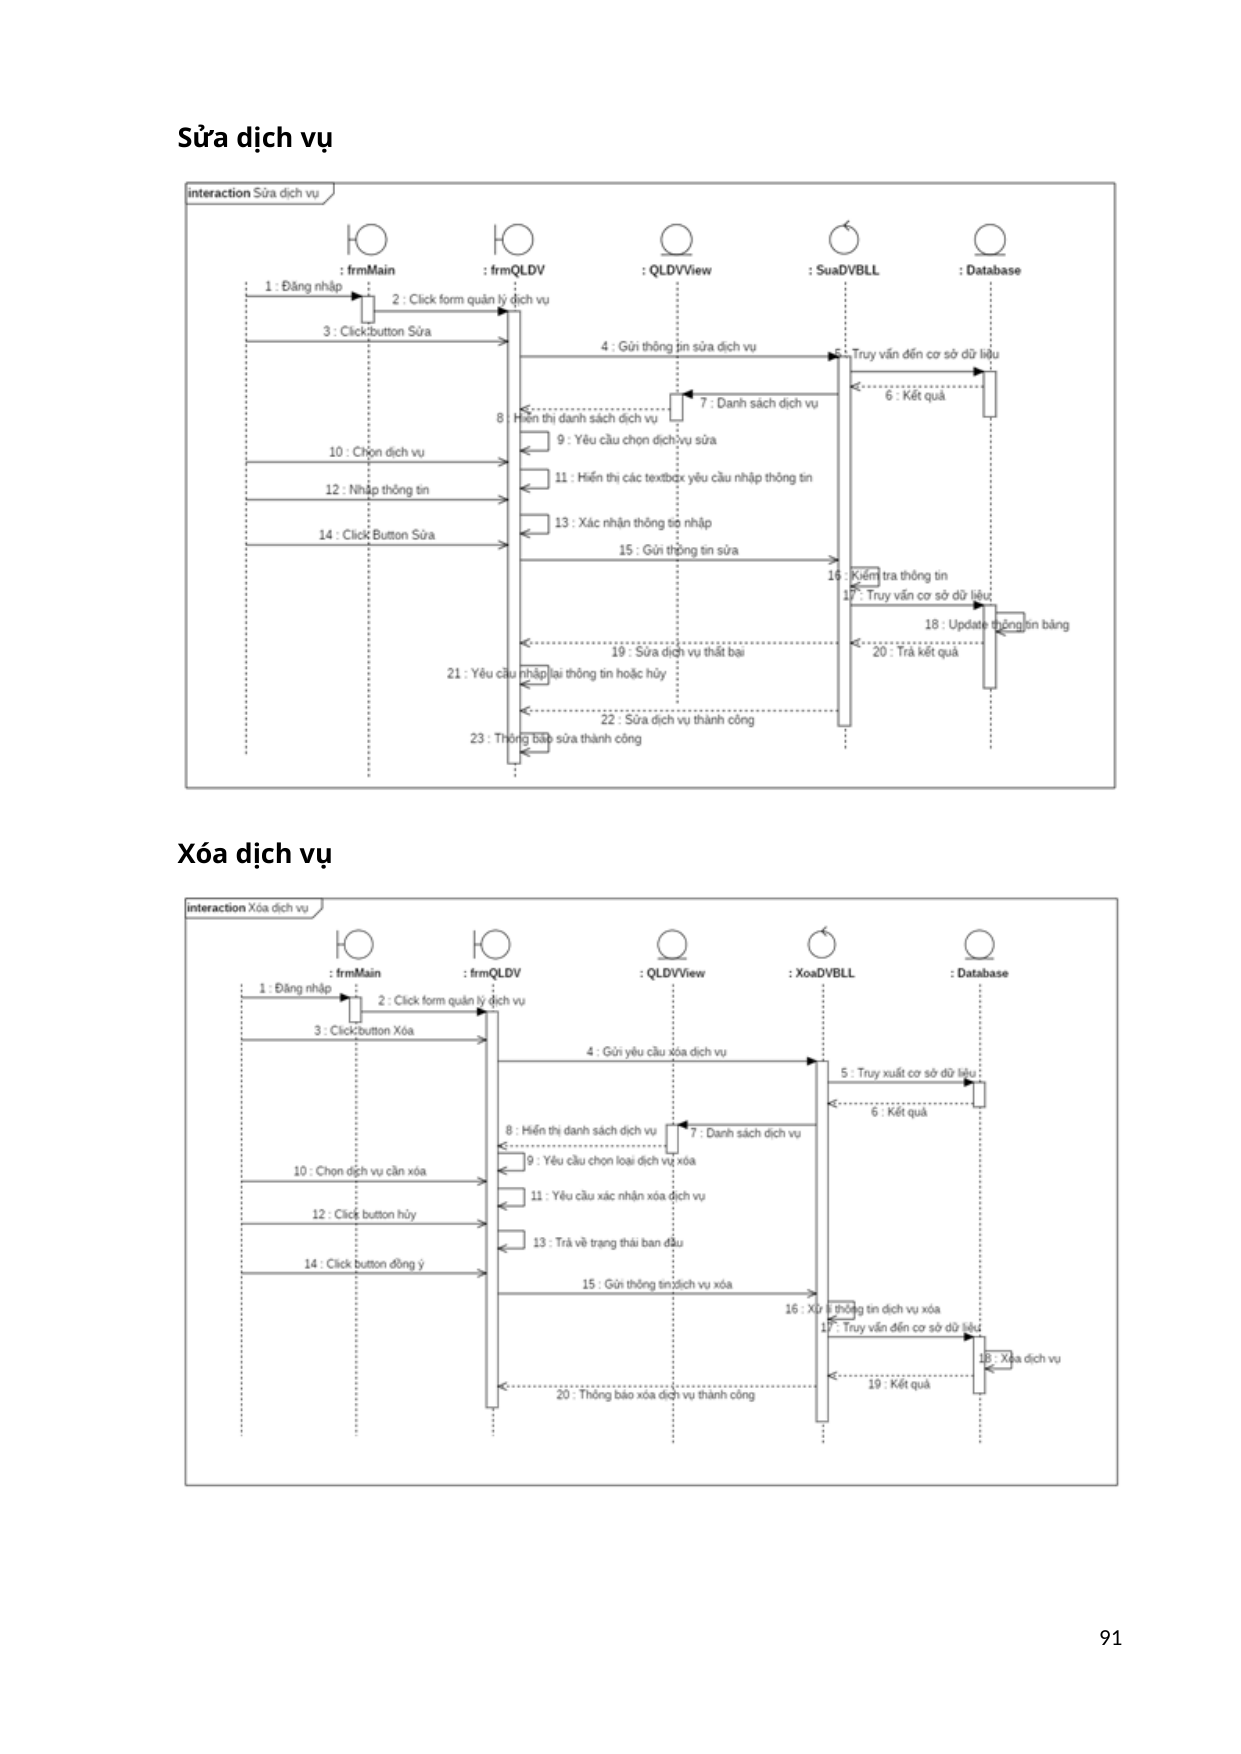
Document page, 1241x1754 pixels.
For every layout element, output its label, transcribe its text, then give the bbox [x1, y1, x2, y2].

picture [177, 174, 1153, 826]
text Sửa dịch vụ [177, 118, 1044, 155]
text Xóa dịch vụ [177, 835, 1044, 872]
picture [177, 891, 1153, 1521]
